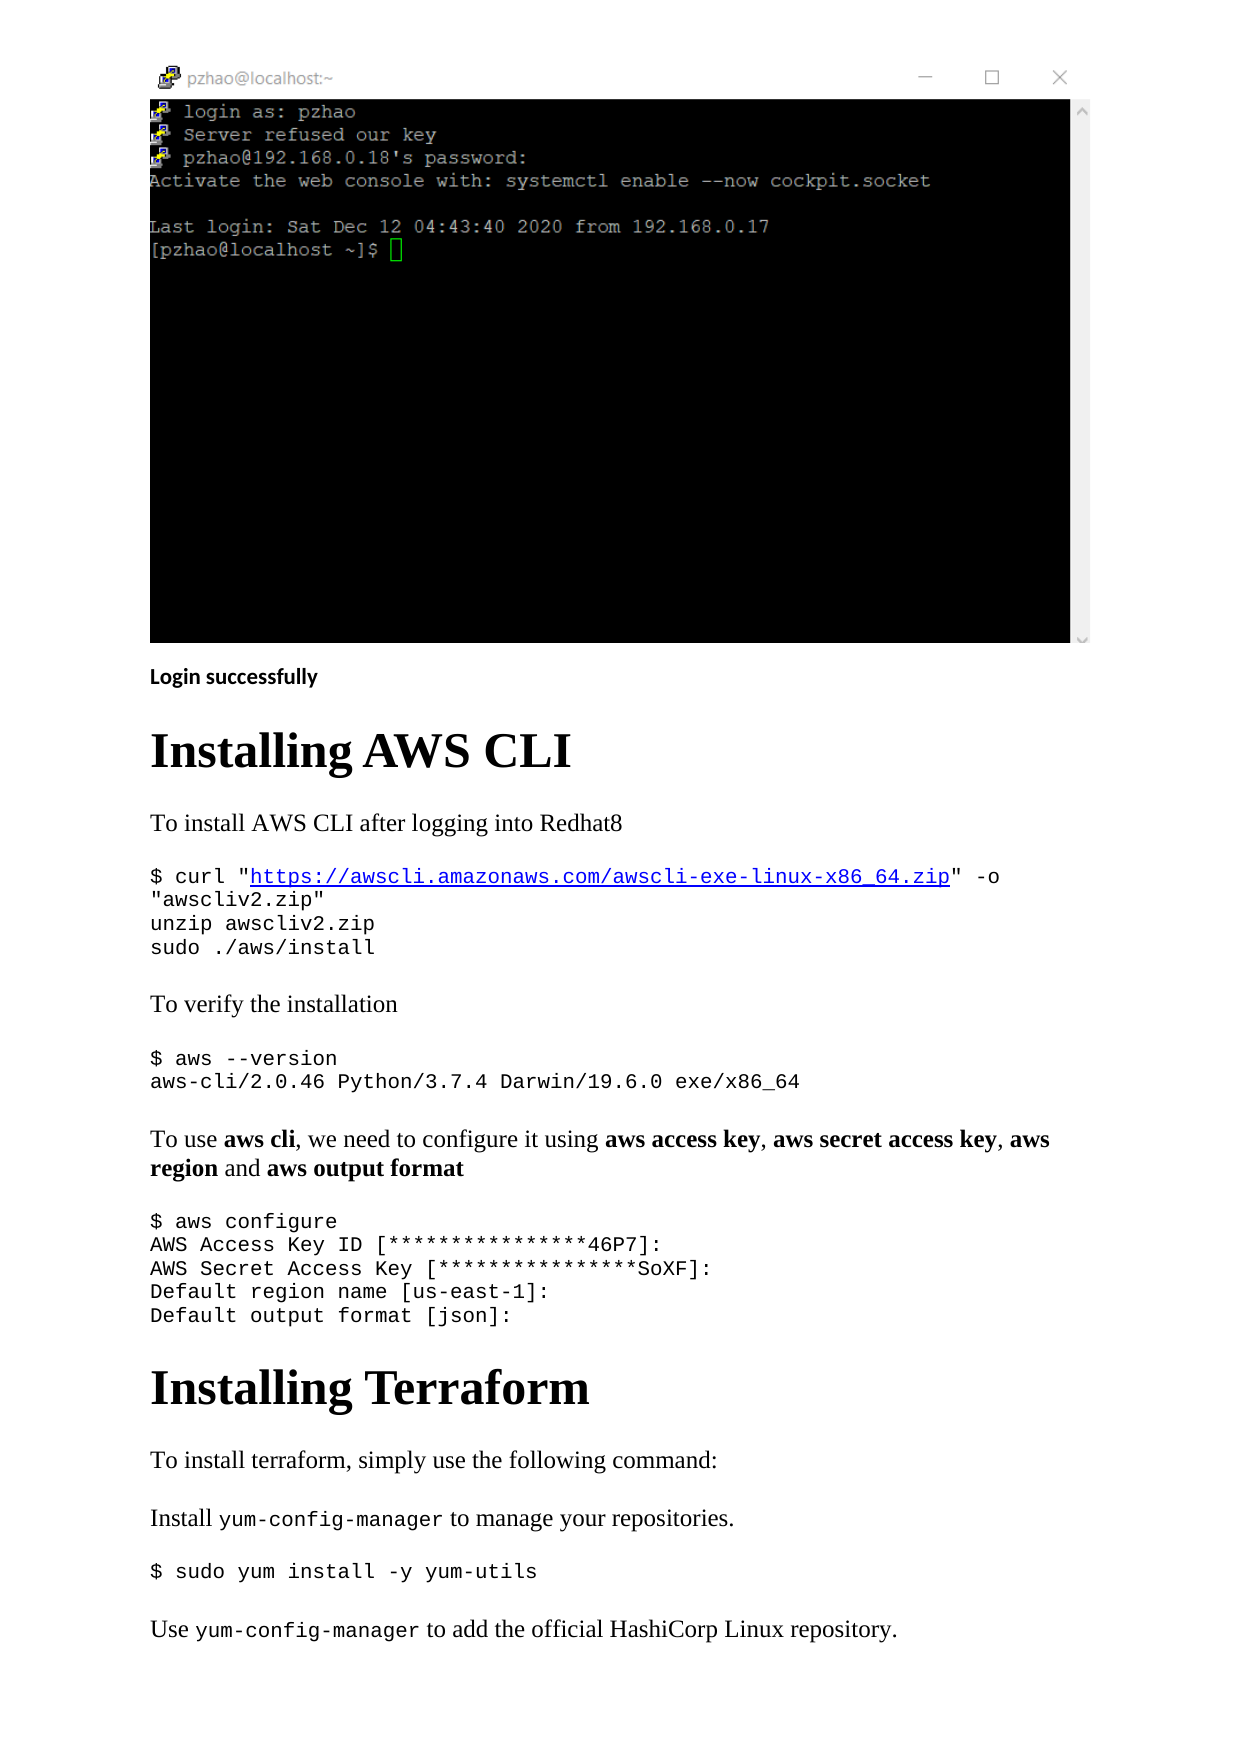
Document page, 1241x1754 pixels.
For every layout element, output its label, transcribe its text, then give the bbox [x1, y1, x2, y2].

text Install yum-config-manager to manage your repositories. [150, 1503, 1090, 1532]
text $ sudo yum install -y yum-utils [150, 1561, 1090, 1585]
picture [150, 59, 1091, 643]
text To verify the installation [150, 989, 1090, 1018]
text Login successfully [150, 662, 1090, 690]
subtitle Installing AWS CLI [150, 721, 1090, 779]
text $ aws --version aws-cli/2.0.46 Python/3.7.4 Darwin/19.6.0 exe/x86_64 [150, 1047, 1090, 1095]
text To use aws cli, we need to configure it using aws access key, aws secret access key, aws region and aws output format [150, 1124, 1090, 1181]
text To install terraform, simply use the following command: [150, 1445, 1090, 1473]
text To install AWS CLI after logging into Redhat8 [150, 808, 1090, 837]
text $ curl "https://awscli.amazonaws.com/awscli-exe-linux-x86_64.zip" -o "awscliv2.zip" unzip awscliv2.zip sudo ./aws/install [150, 866, 1090, 960]
text Use yum-config-manager to add the official HashiCorp Linux repository. [150, 1614, 1090, 1644]
text $ aws configure AWS Access Key ID [****************46P7]: AWS Secret Access Key [****************SoXF]: Default region name [us-east-1]: Default output format [json]: [150, 1211, 1090, 1329]
subtitle Installing Terraform [150, 1358, 1090, 1416]
